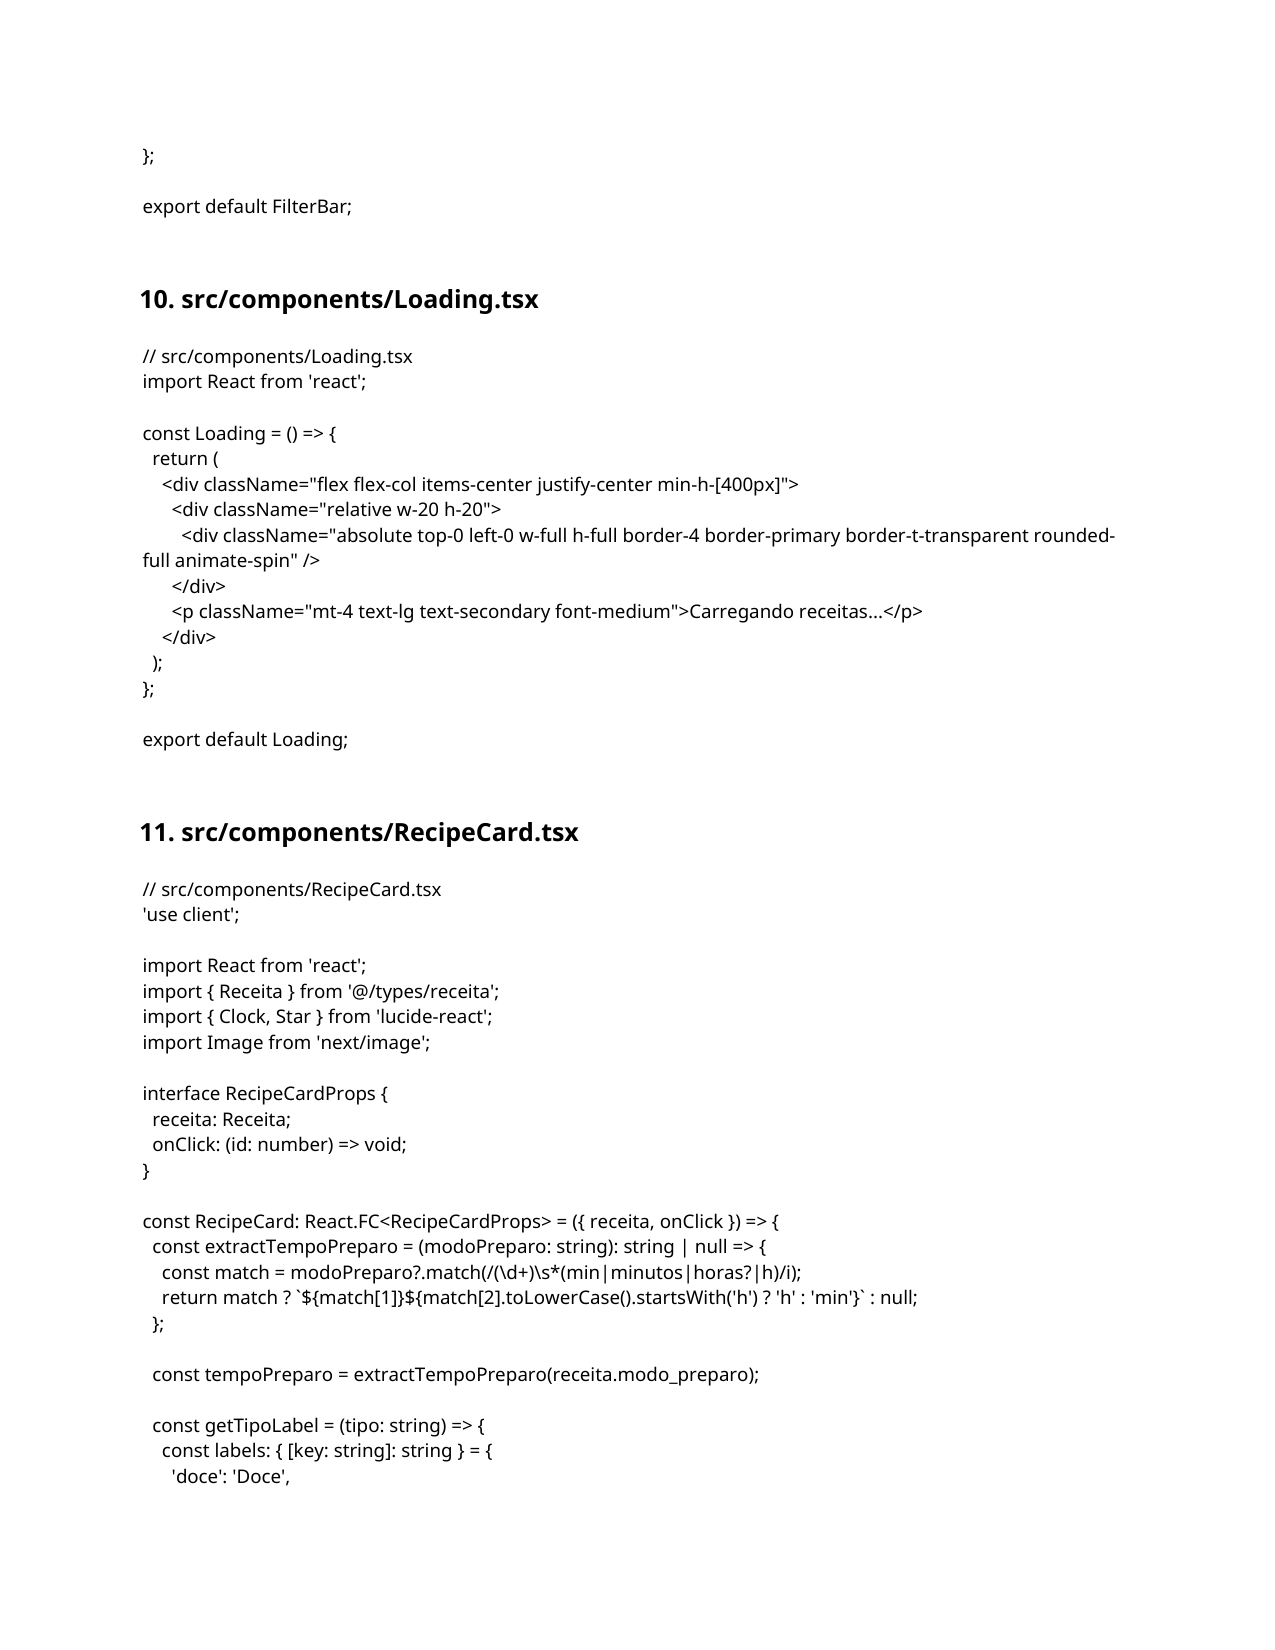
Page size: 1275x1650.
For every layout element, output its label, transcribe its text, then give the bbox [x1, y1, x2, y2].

text 10. src/components/Loading.tsx [139, 281, 1133, 315]
text 11. src/components/RecipeCard.tsx [139, 814, 1133, 848]
